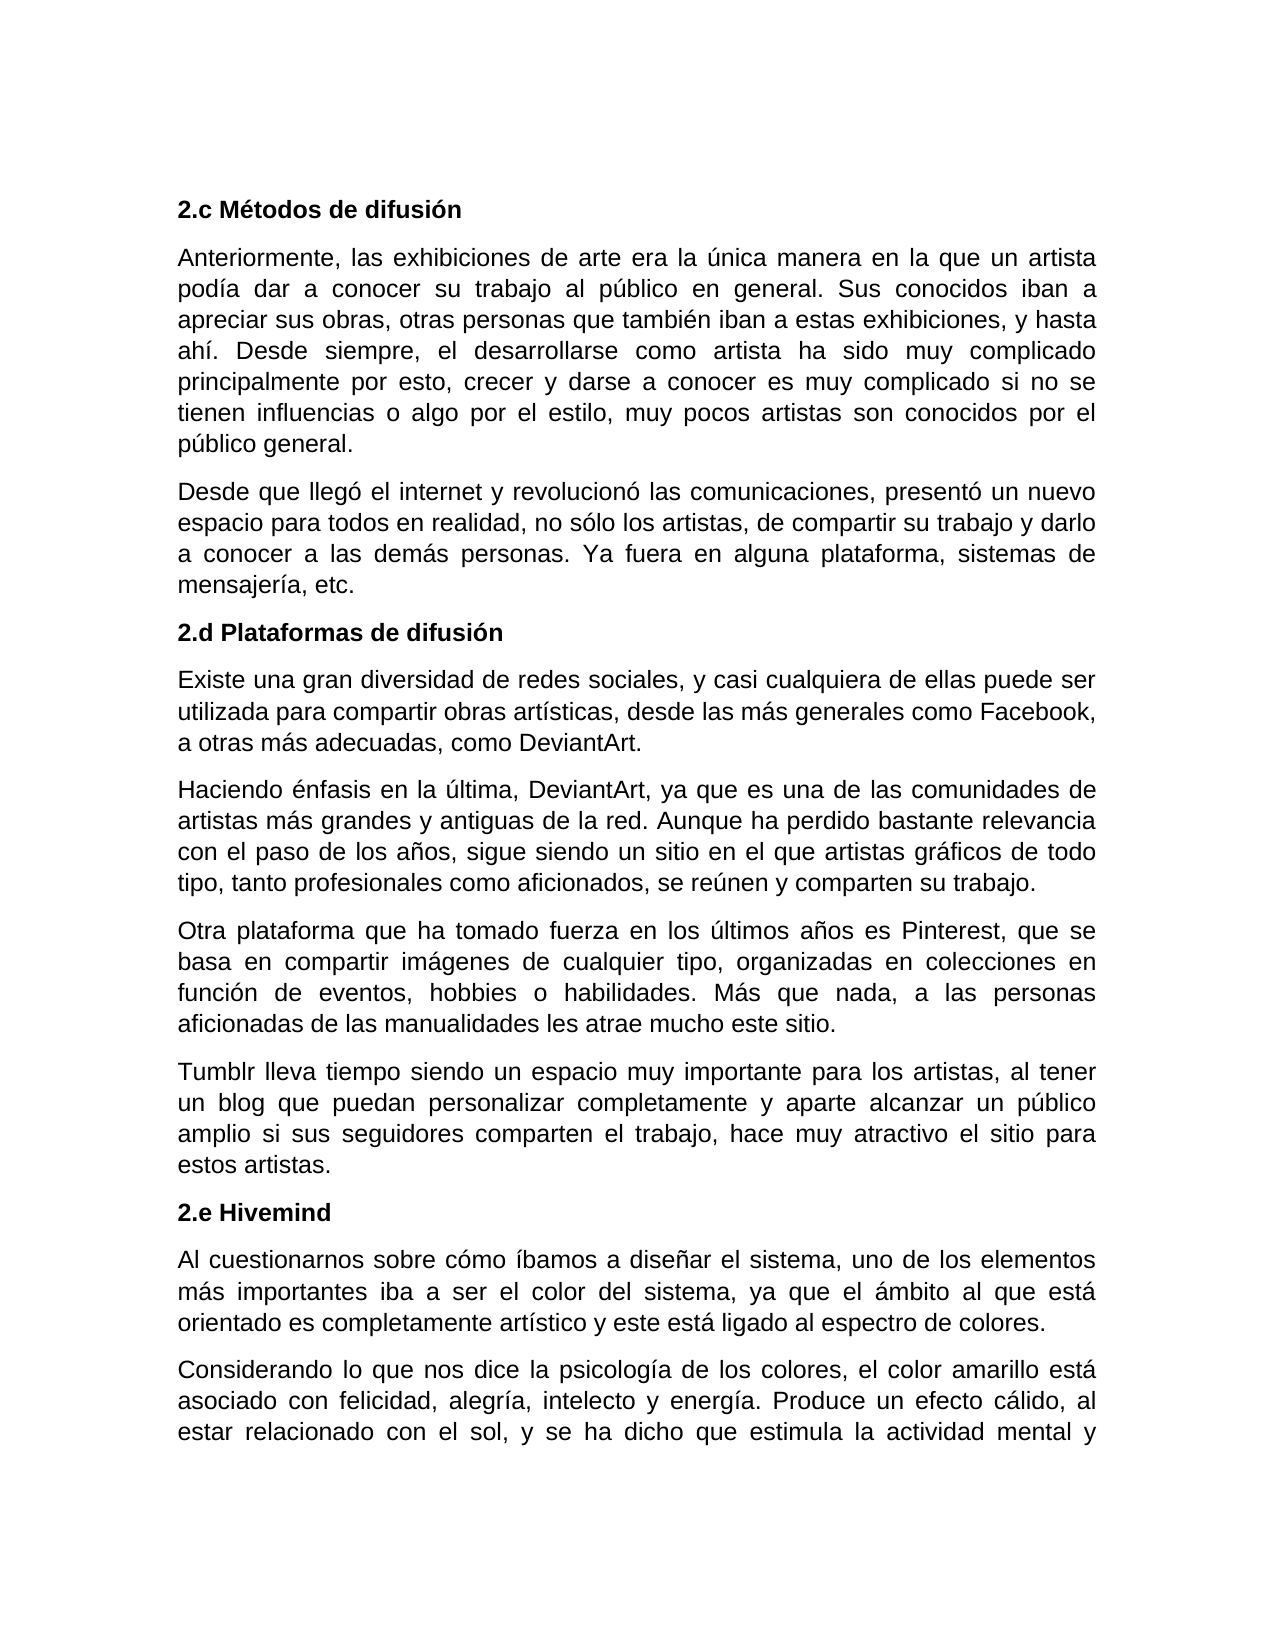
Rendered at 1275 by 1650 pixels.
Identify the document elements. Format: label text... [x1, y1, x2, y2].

text Otra plataforma que ha tomado fuerza en los últimos años es Pinterest, que se basa en compartir imágenes de cualquier tipo, organizadas en colecciones en función de eventos, hobbies o habilidades. Más que nada, a las personas aficionadas de las manualidades les atrae mucho este sitio. [177, 916, 1098, 1038]
text Al cuestionarnos sobre cómo íbamos a diseñar el sistema, uno de los elementos más importantes iba a ser el color del sistema, ya que el ámbito al que está orientado es completamente artístico y este está ligado al espectro de colores. [177, 1246, 1098, 1336]
text Anteriormente, las exhibiciones de arte era la única manera en la que un artista podía dar a conocer su trabajo al público en general. Sus conocidos iban a apreciar sus obras, otras personas que también iban a estas exhibiciones, y hasta ahí. Desde siempre, el desarrollarse como artista ha sido muy complicado principalmente por esto, crecer y darse a conocer es muy complicado si no se tienen influencias o algo por el estilo, muy pocos artistas son conocidos por el público general. [177, 243, 1098, 458]
text Haciendo énfasis en la última, DeviantArt, ya que es una de las comunidades de artistas más grandes y antiguas de la red. Aunque ha perdido bastante relevancia con el paso de los años, sigue siendo un sitio en el que artistas gráficos de todo tipo, tanto profesionales como aficionados, se reúnen y comparten su trabajo. [177, 775, 1098, 897]
text 2.e Hivemind [177, 1198, 1098, 1227]
text 2.d Plataformas de difusión [177, 618, 1098, 647]
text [177, 1355, 1098, 1446]
text Desde que llegó el internet y revolucionó las comunicaciones, presentó un nuevo espacio para todos en realidad, no sólo los artistas, de compartir su trabajo y darlo a conocer a las demás personas. Ya fuera en alguna plataforma, sistemas de mensajería, etc. [177, 477, 1098, 599]
text 2.c Métodos de difusión [177, 195, 1098, 224]
text Tumblr lleva tiempo siendo un espacio muy importante para los artistas, al tener un blog que puedan personalizar completamente y aparte alcanzar un público amplio si sus seguidores comparten el trabajo, hace muy atractivo el sitio para estos artistas. [177, 1057, 1098, 1179]
text Existe una gran diversidad de redes sociales, y casi cualquiera de ellas puede ser utilizada para compartir obras artísticas, desde las más generales como Facebook, a otras más adecuadas, como DeviantArt. [177, 666, 1098, 756]
